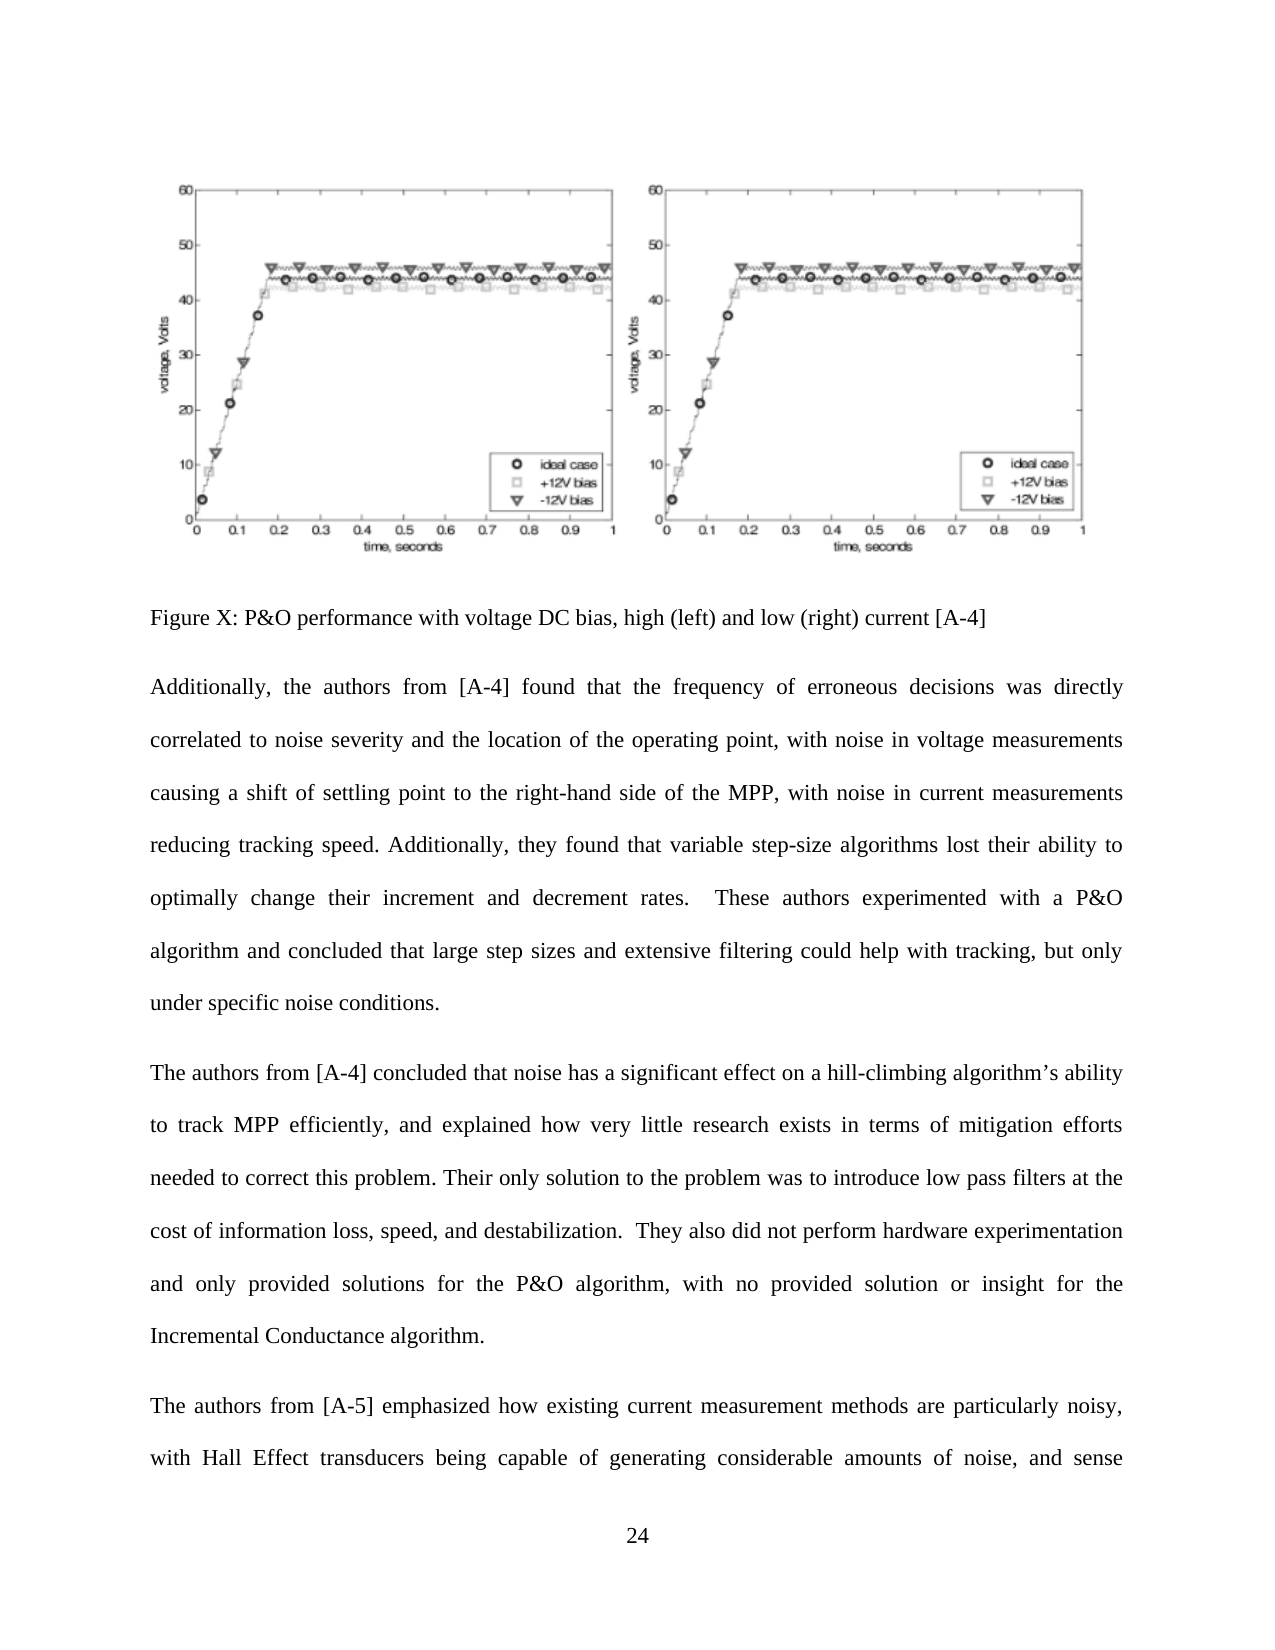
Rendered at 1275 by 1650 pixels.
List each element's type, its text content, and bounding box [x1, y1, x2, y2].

text Figure X: P&O performance with voltage DC bias, high (left) and low (right) current [A-4] [150, 604, 1125, 630]
text The authors from [A-4] concluded that noise has a significant effect on a hill-climbing algorithm’s ability to track MPP efficiently, and explained how very little research exists in terms of mitigation efforts needed to correct this problem. Their only solution to the problem was to introduce low pass filters at the cost of information loss, speed, and destabilization. They also did not perform hardware experimentation and only provided solutions for the P&O algorithm, with no provided solution or insight for the Incremental Conductance algorithm. [150, 1059, 1125, 1349]
picture [150, 150, 1125, 560]
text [150, 1392, 1125, 1471]
text Additionally, the authors from [A-4] found that the frequency of erroneous decisions was directly correlated to noise severity and the location of the operating point, with noise in voltage measurements causing a shift of settling point to the right-hand side of the MPP, with noise in current measurements reducing tracking speed. Additionally, they found that variable step-size algorithms lost their ability to optimally change their increment and decrement rates. These authors experimented with a P&O algorithm and concluded that large step sizes and extensive filtering could help with tracking, but only under specific noise conditions. [150, 673, 1125, 1016]
